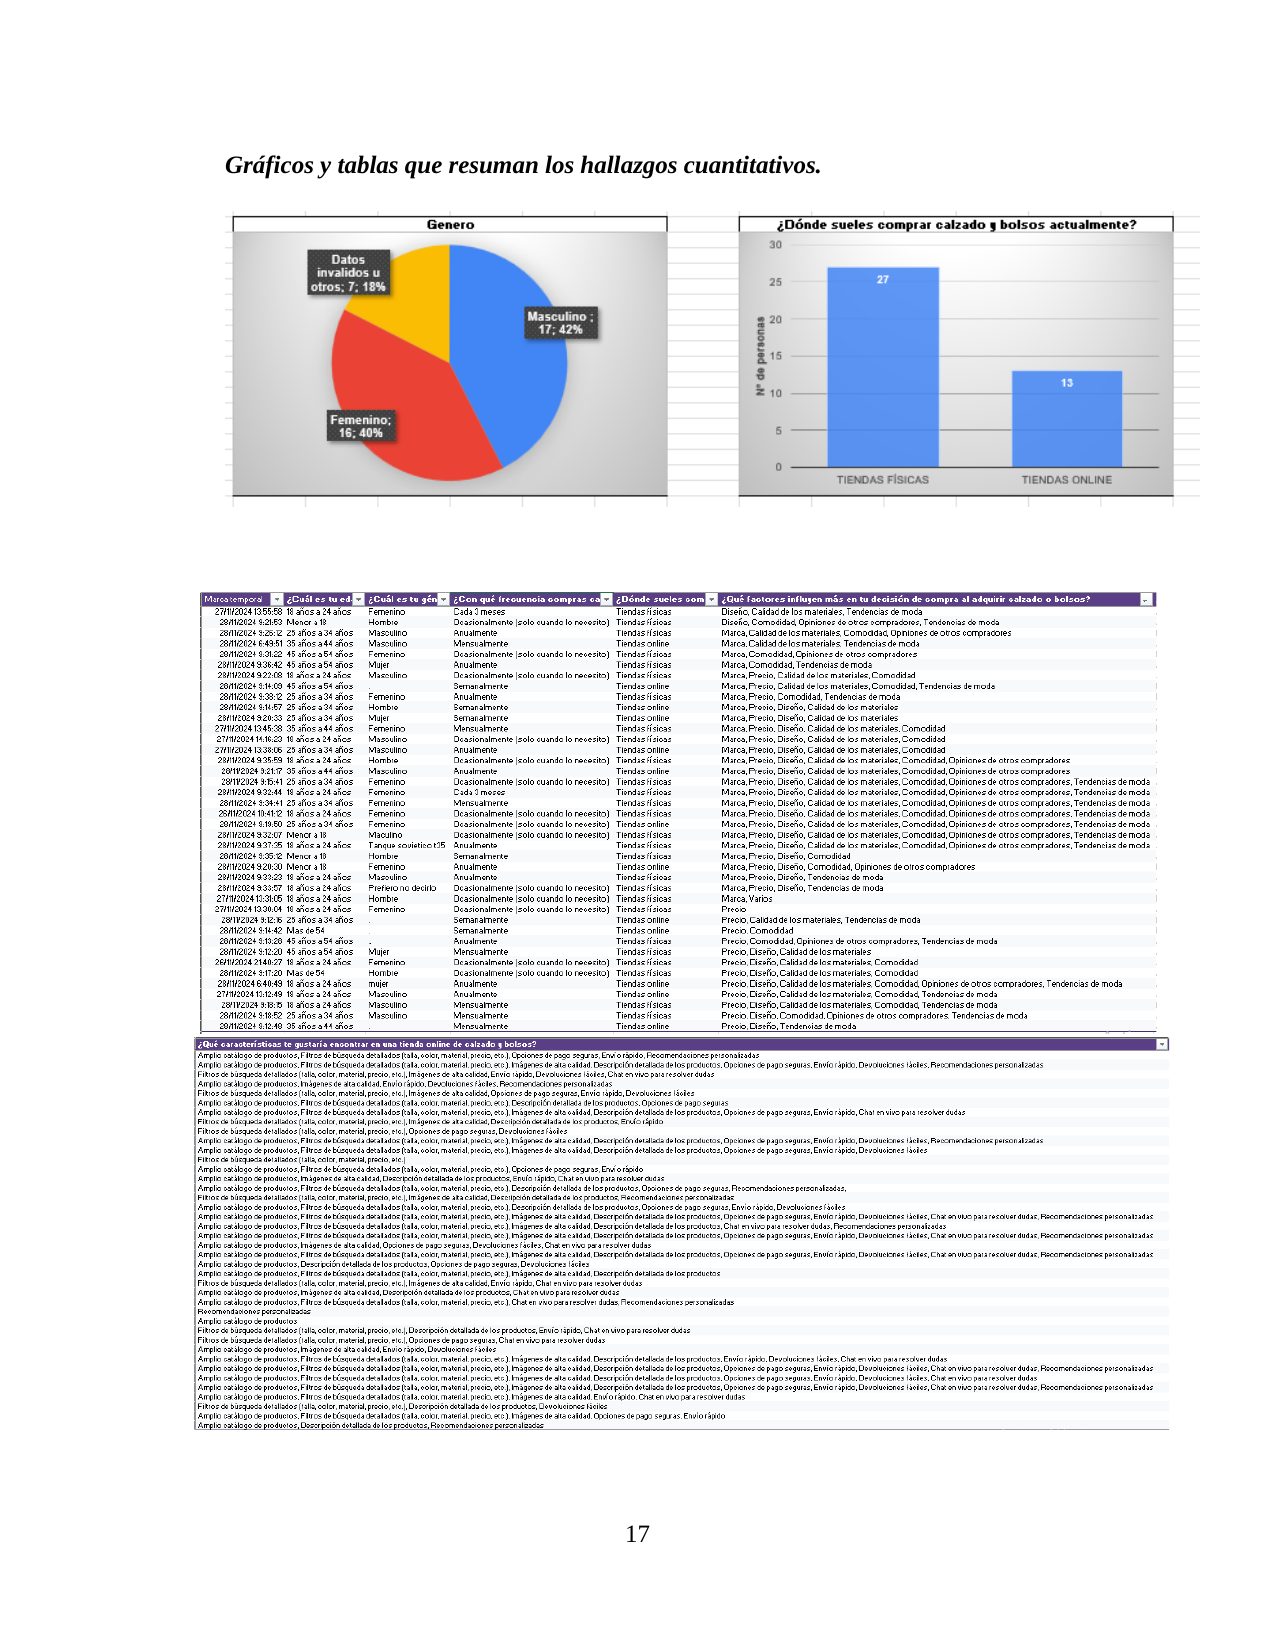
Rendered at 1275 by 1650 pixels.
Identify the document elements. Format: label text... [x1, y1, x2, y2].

picture [225, 211, 1200, 507]
subtitle Gráficos y tablas que resuman los hallazgos cuantitativos. [150, 150, 1125, 179]
picture [194, 1037, 1170, 1430]
picture [200, 592, 1157, 1034]
